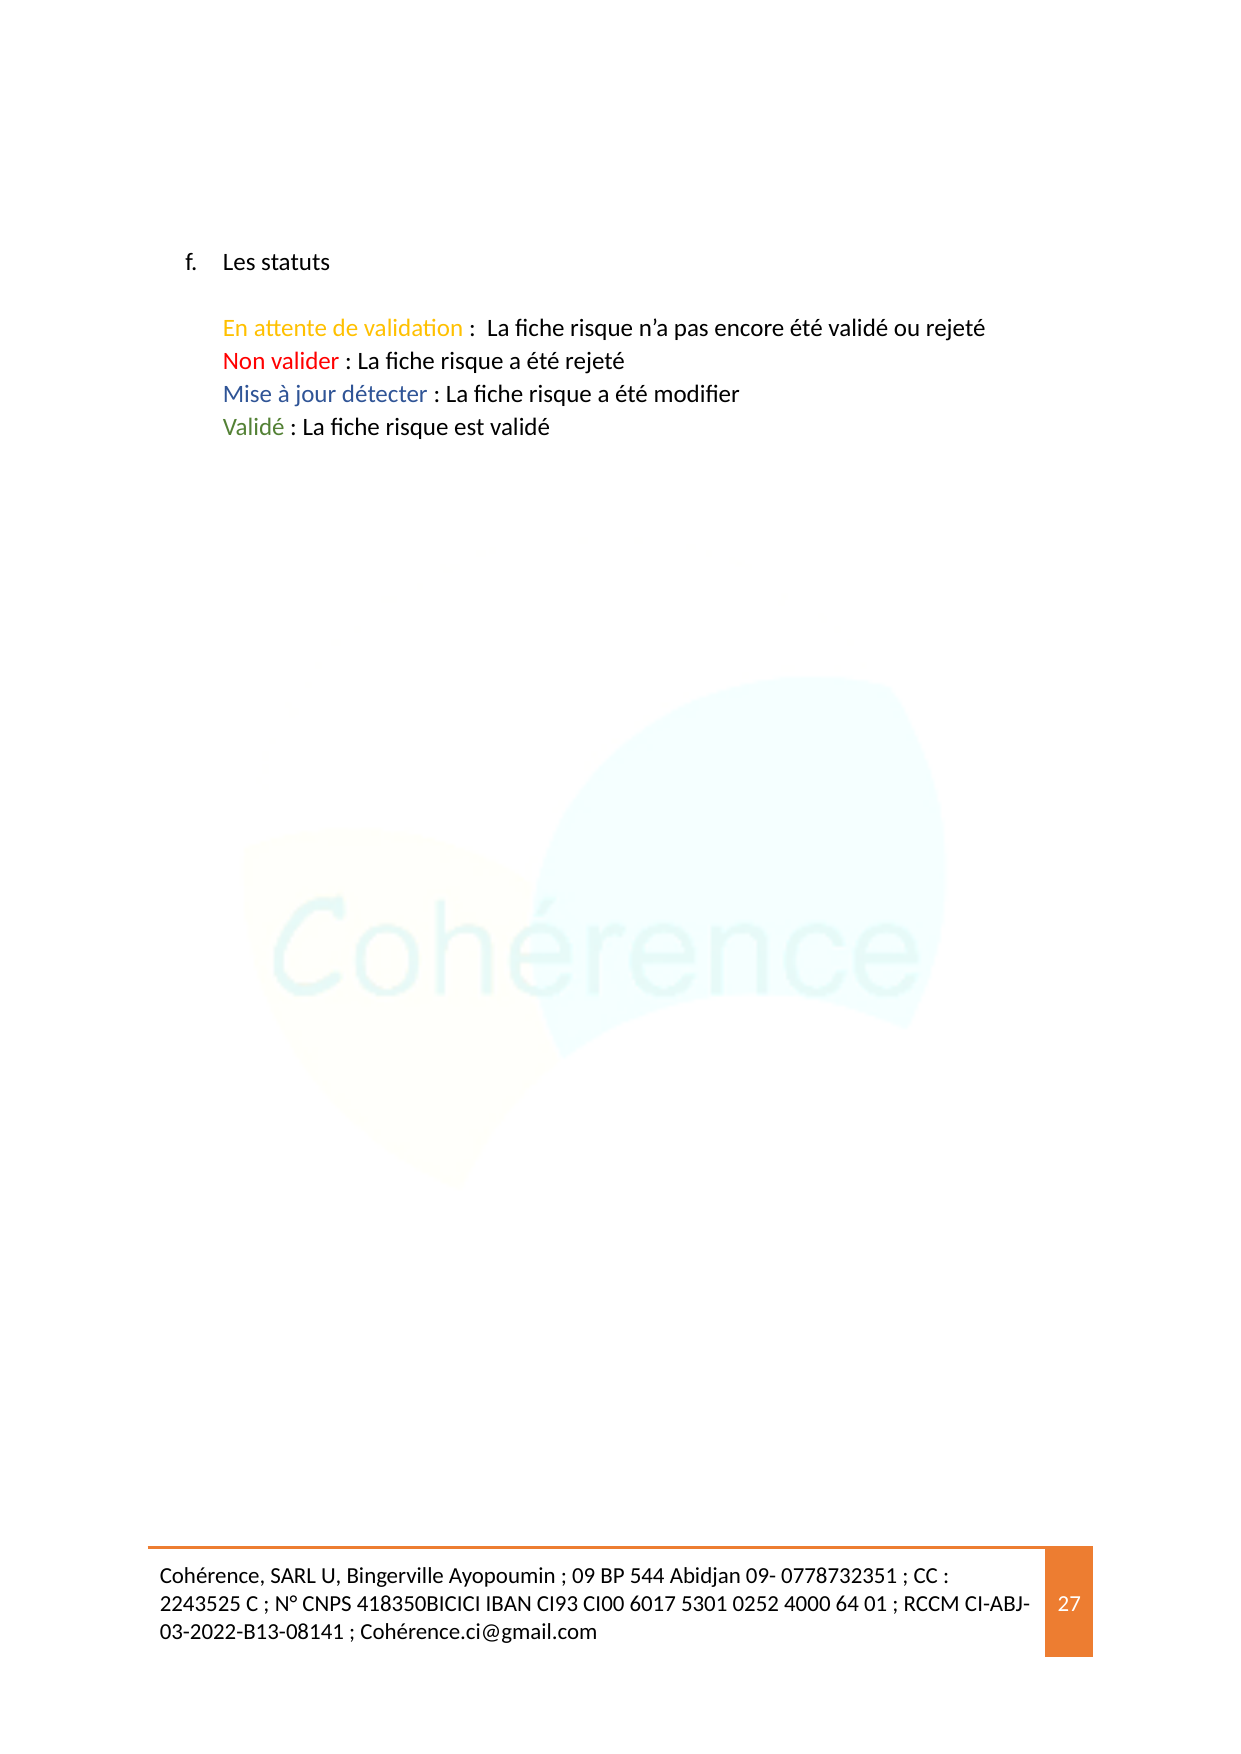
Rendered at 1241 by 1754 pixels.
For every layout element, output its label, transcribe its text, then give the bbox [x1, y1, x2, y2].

list Validé : La fiche risque est validé [223, 411, 1093, 441]
list Non valider : La fiche risque a été rejeté [223, 345, 1093, 376]
list Mise à jour détecter : La fiche risque a été modifier [223, 378, 1093, 408]
list Les statuts [185, 246, 1093, 277]
list En attente de validation : La fiche risque n’a pas encore été validé ou rejeté [223, 312, 1093, 343]
